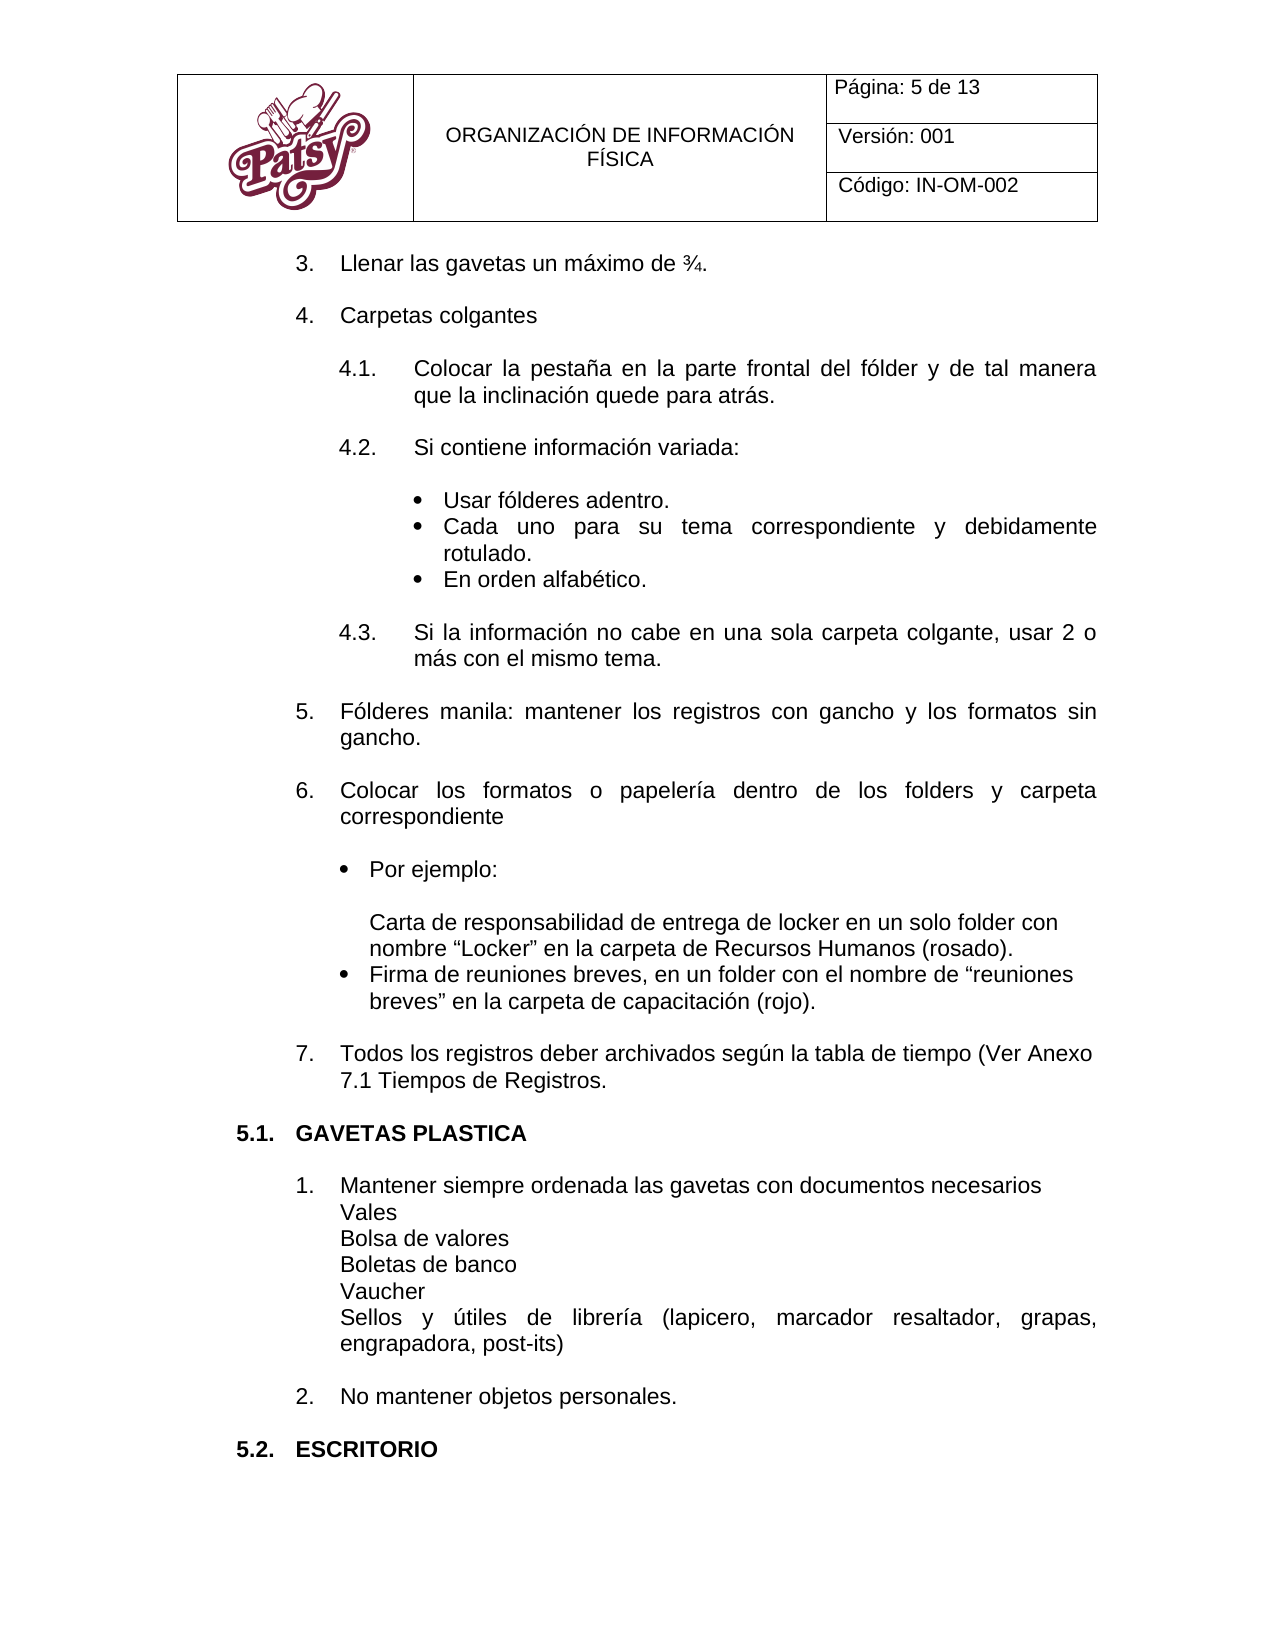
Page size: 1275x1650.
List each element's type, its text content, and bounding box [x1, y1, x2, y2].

list Cada uno para su tema correspondiente y debidamente rotulado. [413, 513, 1098, 566]
list Si contiene información variada: [338, 434, 1098, 461]
list Usar fólderes adentro. [413, 487, 1098, 513]
list Por ejemplo: [340, 856, 1098, 882]
text Bolsa de valores [340, 1225, 1098, 1251]
list Todos los registros deber archivados según la tabla de tiempo (Ver Anexo 7.1 Tiempos de Registros. [295, 1040, 1098, 1093]
list ESCRITORIO [236, 1436, 1098, 1462]
list Mantener siempre ordenada las gavetas con documentos necesarios [295, 1172, 1098, 1198]
list No mantener objetos personales. [295, 1383, 1098, 1409]
text Carta de responsabilidad de entrega de locker en un solo folder con nombre “Locker” en la carpeta de Recursos Humanos (rosado). [369, 909, 1098, 961]
list Colocar la pestaña en la parte frontal del fólder y de tal manera que la inclinación quede para atrás. [338, 355, 1098, 408]
list En orden alfabético. [413, 566, 1098, 592]
list Firma de reuniones breves, en un folder con el nombre de “reuniones breves” en la carpeta de capacitación (rojo). [340, 961, 1098, 1014]
text Boletas de banco [340, 1251, 1098, 1278]
picture [223, 79, 375, 216]
list Colocar los formatos o papelería dentro de los folders y carpeta correspondiente [295, 777, 1098, 829]
list Carpetas colgantes [295, 302, 1098, 329]
list Llenar las gavetas un máximo de ¾. [295, 250, 1098, 276]
text Vaucher [340, 1278, 1098, 1304]
list GAVETAS PLASTICA [236, 1119, 1098, 1146]
list Si la información no cabe en una sola carpeta colgante, usar 2 o más con el mismo tema. [338, 619, 1098, 671]
text Sellos y útiles de librería (lapicero, marcador resaltador, grapas, engrapadora, post-its) [340, 1304, 1098, 1357]
list Fólderes manila: mantener los registros con gancho y los formatos sin gancho. [295, 698, 1098, 751]
text Vales [340, 1198, 1098, 1225]
